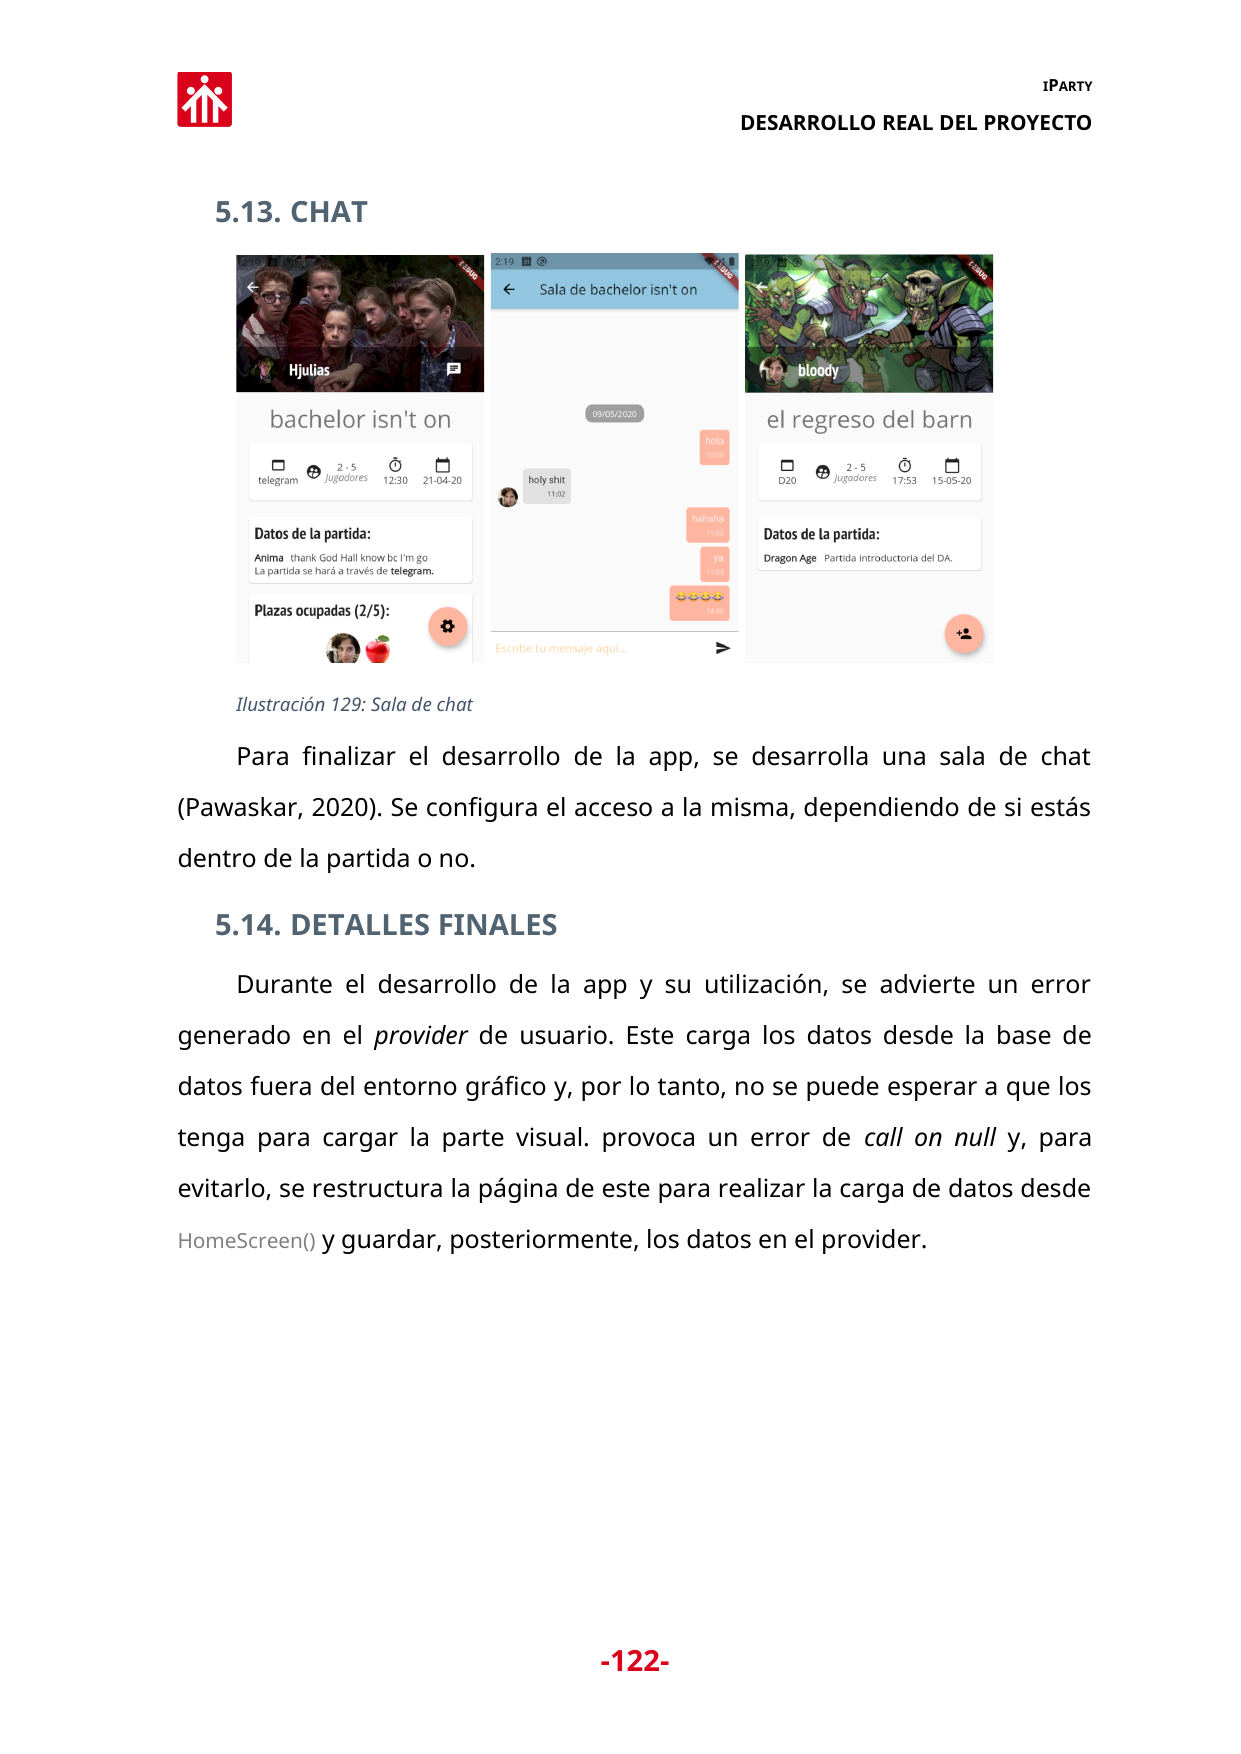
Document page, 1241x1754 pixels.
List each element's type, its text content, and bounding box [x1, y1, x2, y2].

picture [490, 253, 739, 663]
picture [236, 255, 485, 663]
picture [177, 72, 232, 127]
text Durante el desarrollo de la app y su utilización, se advierte un error generado en el provider de usuario. Este carga los datos desde la base de datos fuera del entorno gráfico y, por lo tanto, no se puede esperar a que los tenga para cargar la parte visual. provoca un error de call on null y, para evitarlo, se restructura la página de este para realizar la carga de datos desde HomeScreen() y guardar, posteriormente, los datos en el provider. [177, 966, 1092, 1256]
subtitle Detalles finales [215, 904, 1092, 943]
text Para finalizar el desarrollo de la app, se desarrolla una sala de chat . Se configura el acceso a la misma, dependiendo de si estás dentro de la partida o no. [177, 738, 1092, 874]
subtitle Chat [215, 191, 1092, 231]
picture [745, 253, 994, 663]
